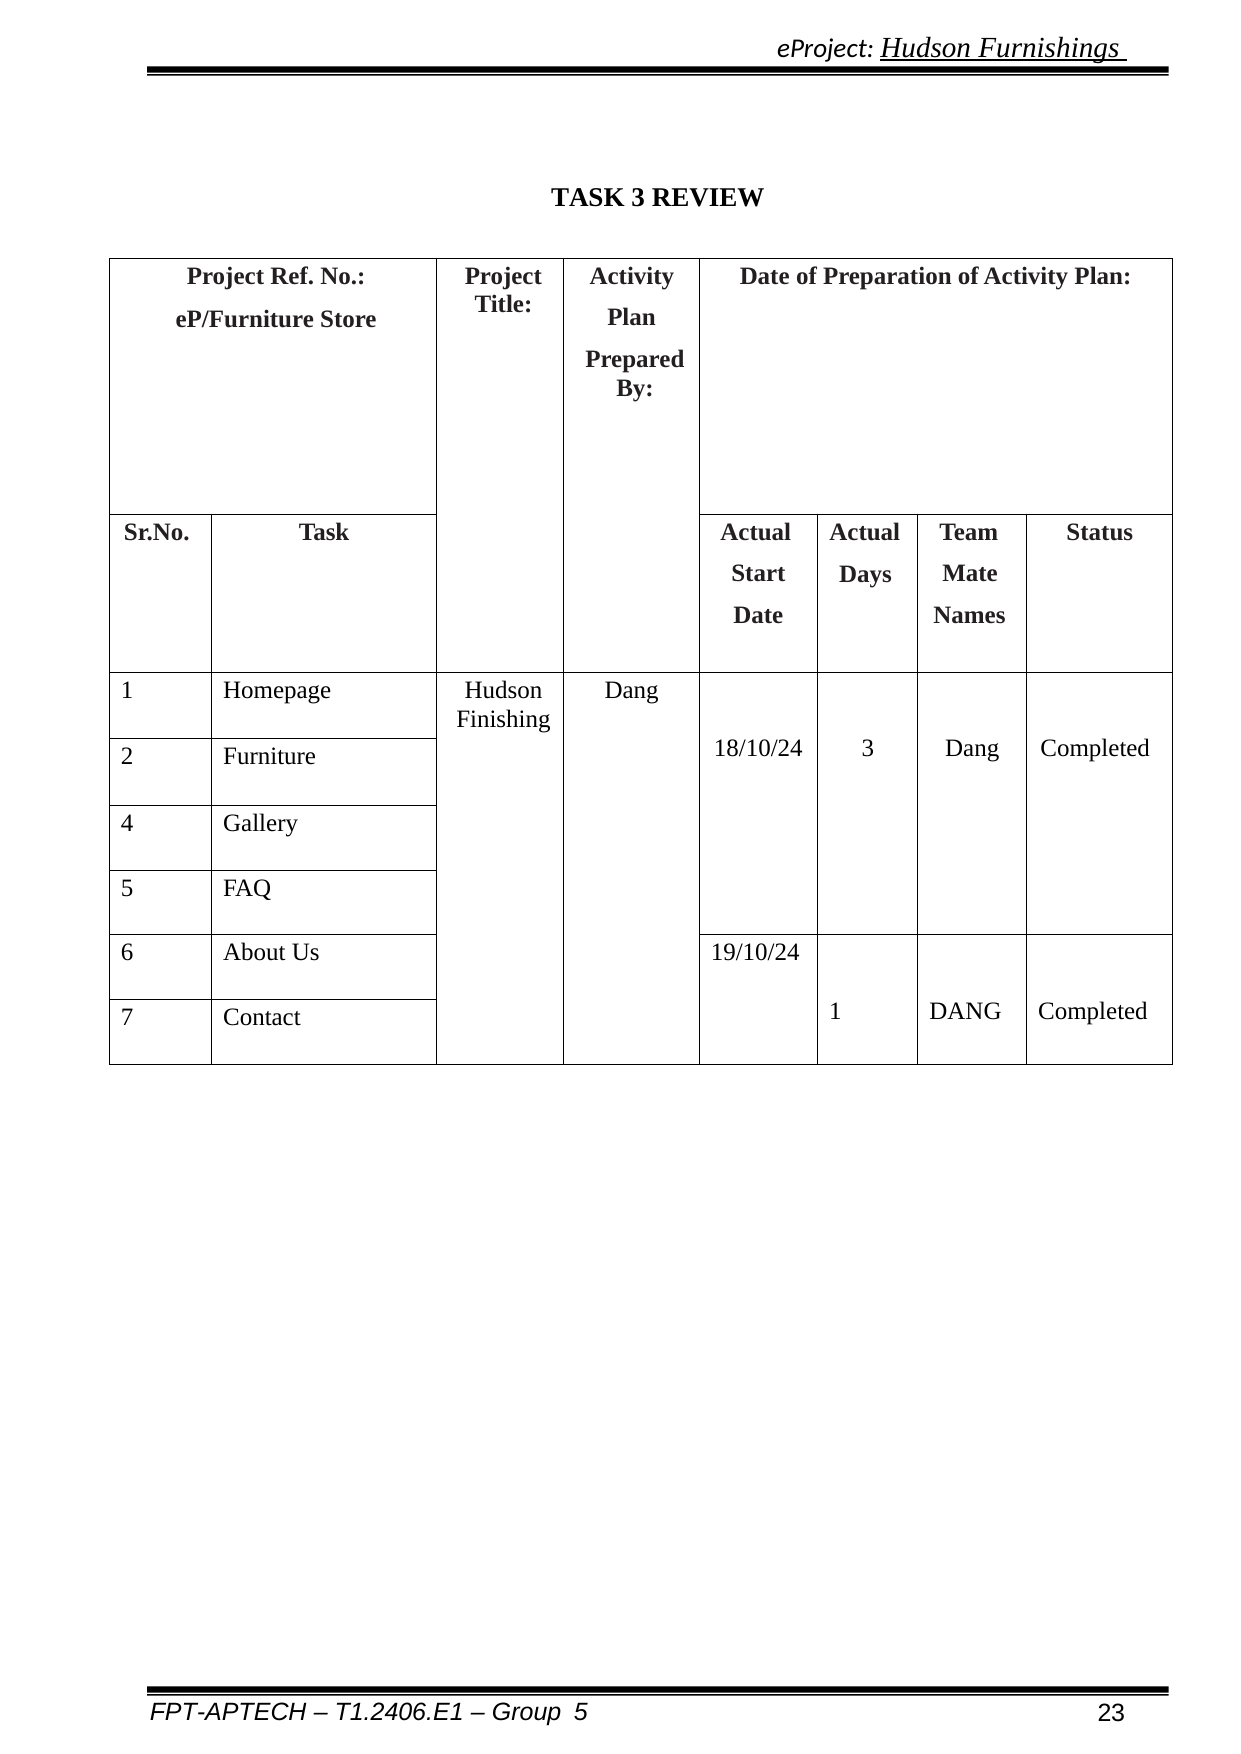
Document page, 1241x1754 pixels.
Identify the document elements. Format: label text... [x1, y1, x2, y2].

table_cell 18/10/24 [700, 673, 817, 934]
table_cell Dang [918, 673, 1026, 934]
table_cell Team Mate Names [918, 515, 1026, 672]
table_header Activity Plan Prepared By: [564, 259, 699, 672]
table_cell Actual Start Date [700, 515, 817, 672]
table_header Project Ref. No.: eP/Furniture Store [110, 259, 436, 514]
table_cell Status [1027, 515, 1172, 672]
table_cell 7 [110, 1000, 211, 1064]
table_cell 1 [818, 935, 917, 1064]
table_cell 1 [110, 673, 211, 738]
table_header Project Title: [437, 259, 563, 672]
table_cell Task [212, 515, 436, 672]
table_cell Hudson Finishing [437, 673, 563, 1064]
table_cell 2 [110, 739, 211, 805]
subtitle TASK 3 REVIEW [194, 181, 1121, 212]
table_cell Sr.No. [110, 515, 211, 672]
table_header Date of Preparation of Activity Plan: [700, 259, 1172, 514]
table_cell Homepage [212, 673, 436, 738]
table_cell 19/10/24 [700, 935, 817, 1064]
table_cell Completed [1027, 935, 1172, 1064]
table_cell DANG [918, 935, 1026, 1064]
table_cell Actual Days [818, 515, 917, 672]
table_cell FAQ [212, 871, 436, 934]
table_cell 6 [110, 935, 211, 999]
table_cell Furniture [212, 739, 436, 805]
table_cell About Us [212, 935, 436, 999]
table_cell Gallery [212, 806, 436, 869]
table_cell Dang [564, 673, 699, 1064]
table_cell 4 [110, 806, 211, 869]
table_cell 5 [110, 871, 211, 934]
table_cell Completed [1027, 673, 1172, 934]
table_cell 3 [818, 673, 917, 934]
table_cell Contact [212, 1000, 436, 1064]
